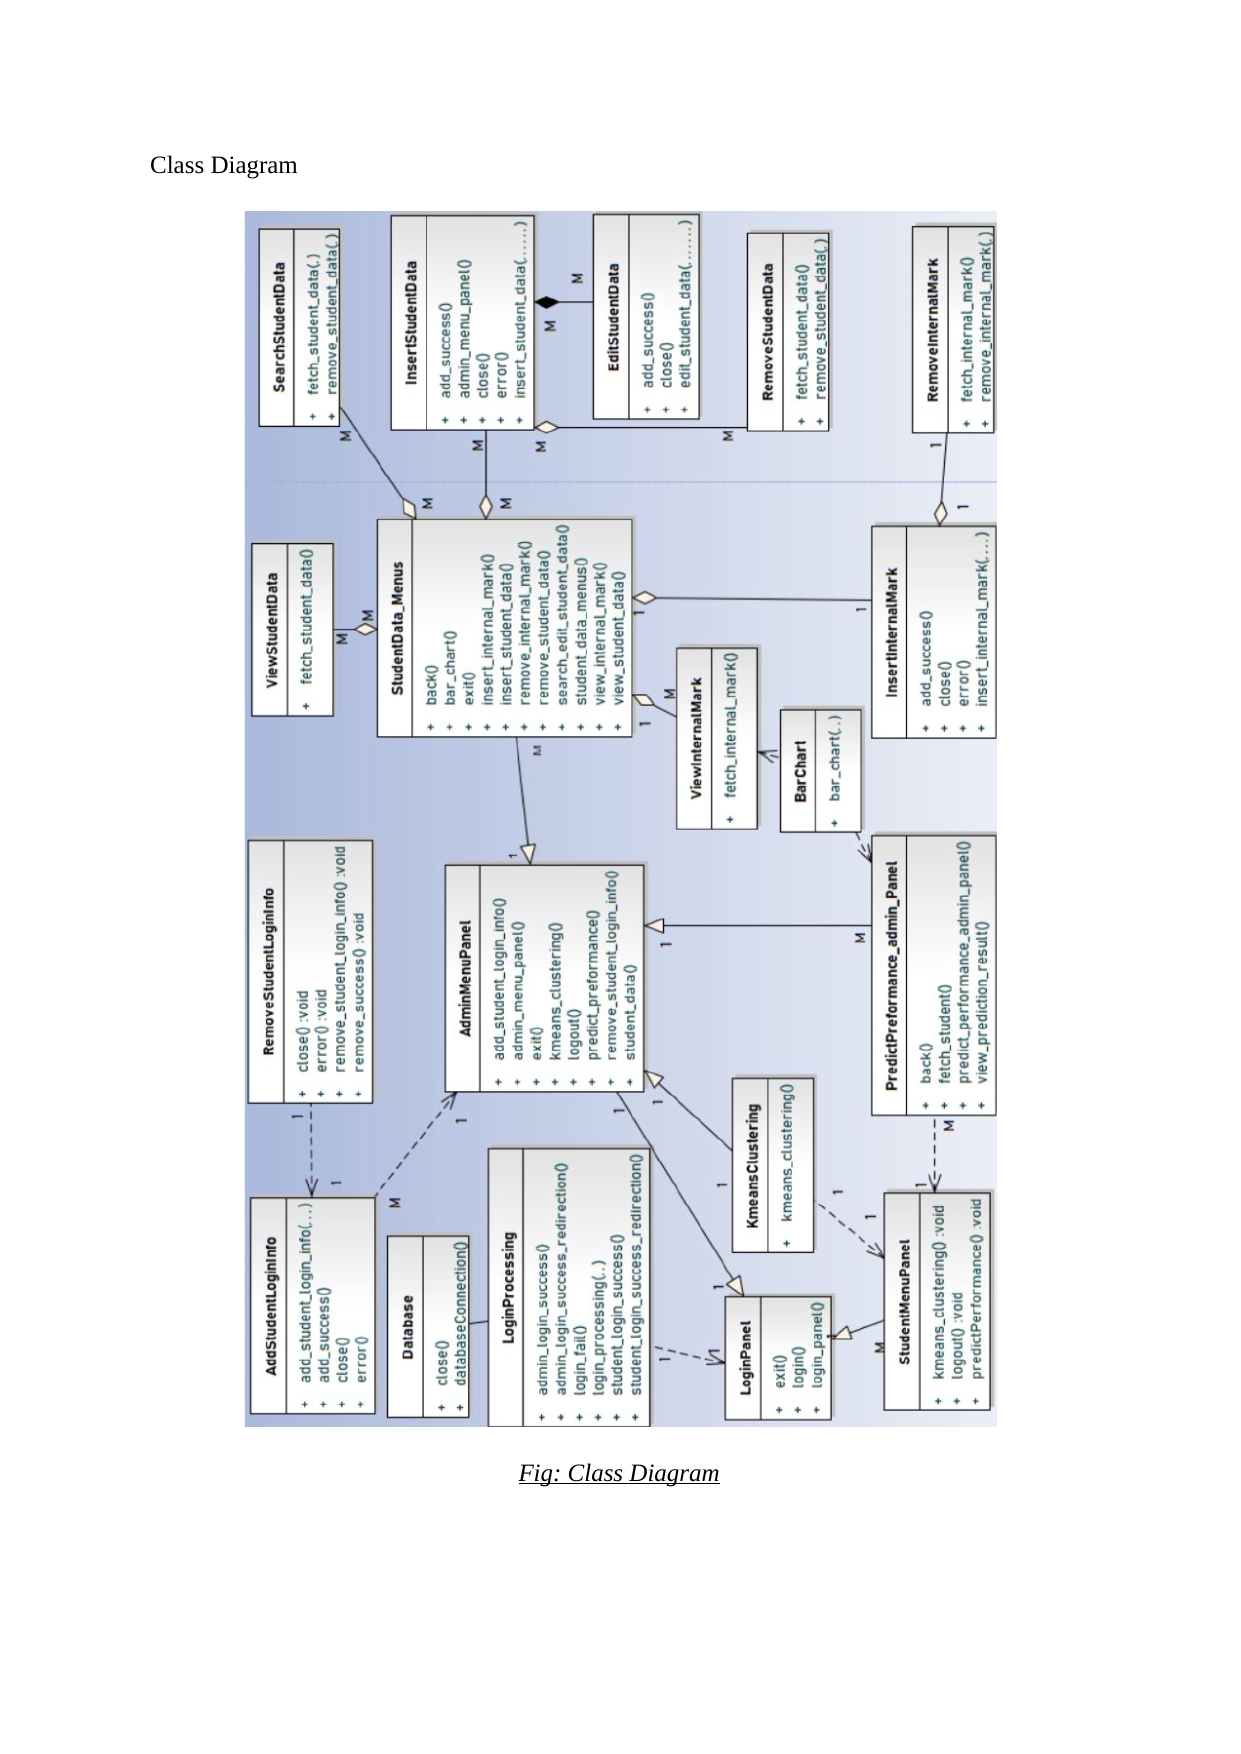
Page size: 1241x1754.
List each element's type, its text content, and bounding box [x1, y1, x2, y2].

picture [245, 212, 997, 1426]
text Fig: Class Diagram [150, 1458, 1090, 1487]
text Class Diagram [150, 150, 1090, 179]
